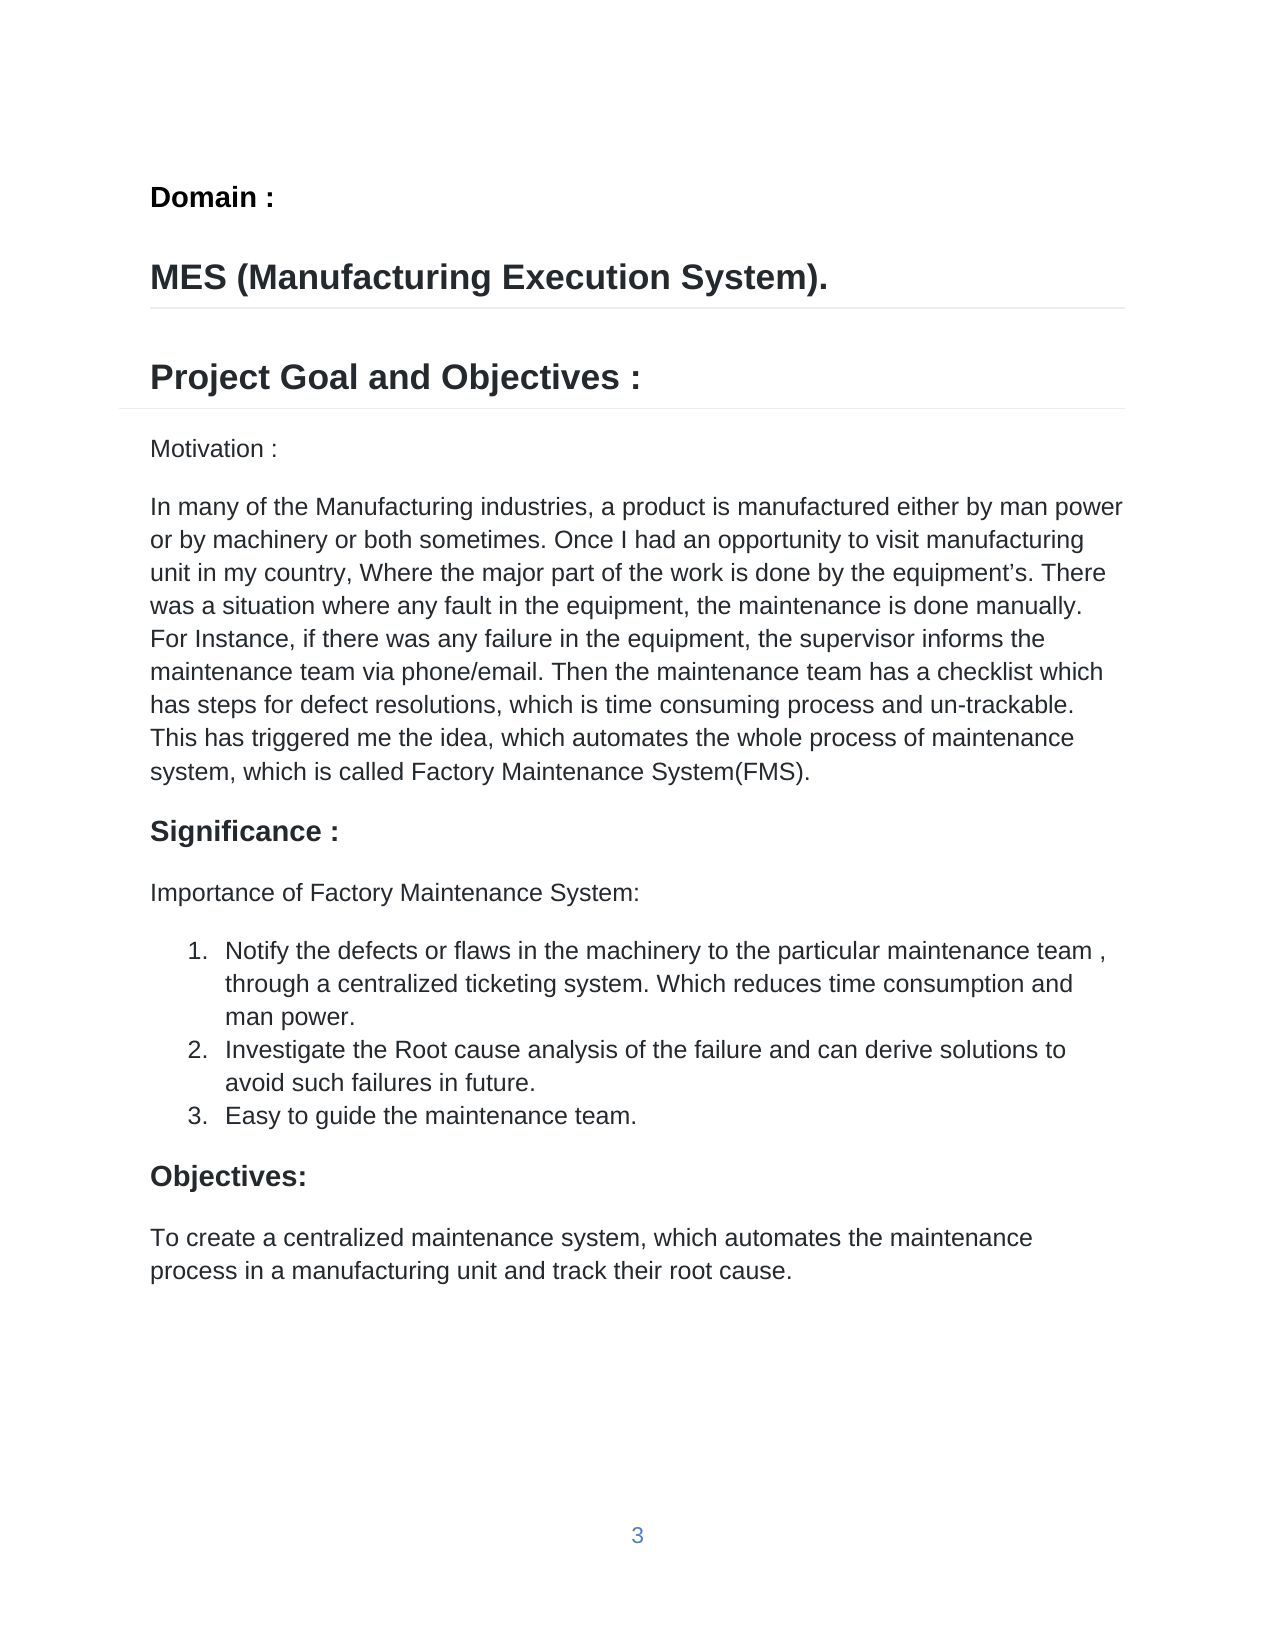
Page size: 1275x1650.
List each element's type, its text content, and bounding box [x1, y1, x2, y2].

list Easy to guide the maintenance team. [187, 1101, 1125, 1130]
subtitle Project Goal and Objectives : [119, 357, 1125, 408]
text Objectives: [150, 1159, 1125, 1193]
list Notify the defects or flaws in the machinery to the particular maintenance team , through a centralized ticketing system. Which reduces time consumption and man power. [187, 936, 1125, 1031]
text In many of the Manufacturing industries, a product is manufactured either by man power or by machinery or both sometimes. Once I had an opportunity to visit manufacturing unit in my country, Where the major part of the work is done by the equipment’s. There was a situation where any fault in the equipment, the maintenance is done manually. For Instance, if there was any failure in the equipment, the supervisor informs the maintenance team via phone/email. Then the maintenance team has a checklist which has steps for defect resolutions, which is time consuming process and un-trackable. This has triggered me the idea, which automates the whole process of maintenance system, which is called Factory Maintenance System(FMS). [150, 492, 1125, 785]
text Importance of Factory Maintenance System: [150, 878, 1125, 907]
text Significance : [150, 814, 1125, 848]
text Domain : [150, 180, 1125, 214]
text To create a centralized maintenance system, which automates the maintenance process in a manufacturing unit and track their root cause. [150, 1223, 1125, 1284]
text Motivation : [150, 434, 1125, 463]
subtitle MES (Manufacturing Execution System). [150, 256, 1125, 307]
list Investigate the Root cause analysis of the failure and can derive solutions to avoid such failures in future. [187, 1035, 1125, 1097]
